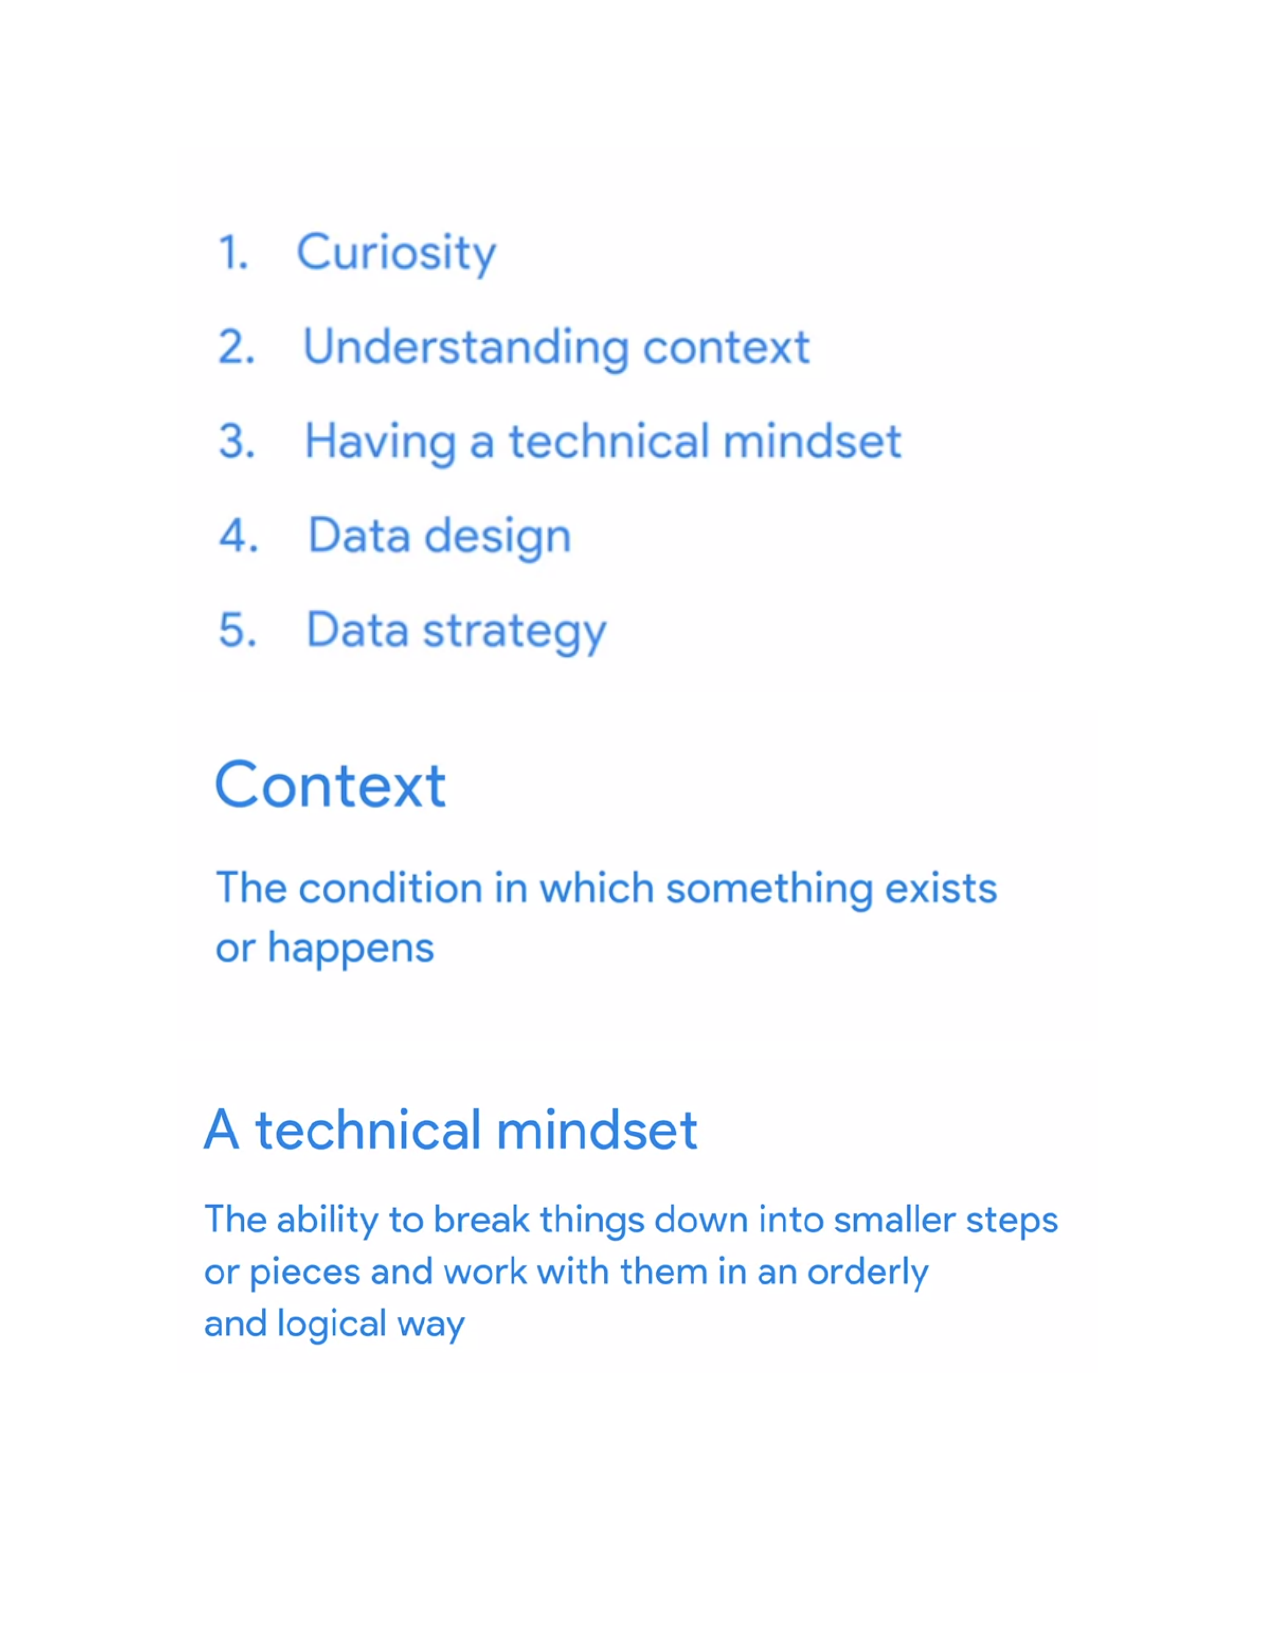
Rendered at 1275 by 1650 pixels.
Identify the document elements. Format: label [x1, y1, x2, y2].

picture [177, 147, 1040, 692]
picture [177, 710, 1098, 1041]
picture [177, 1059, 1098, 1373]
